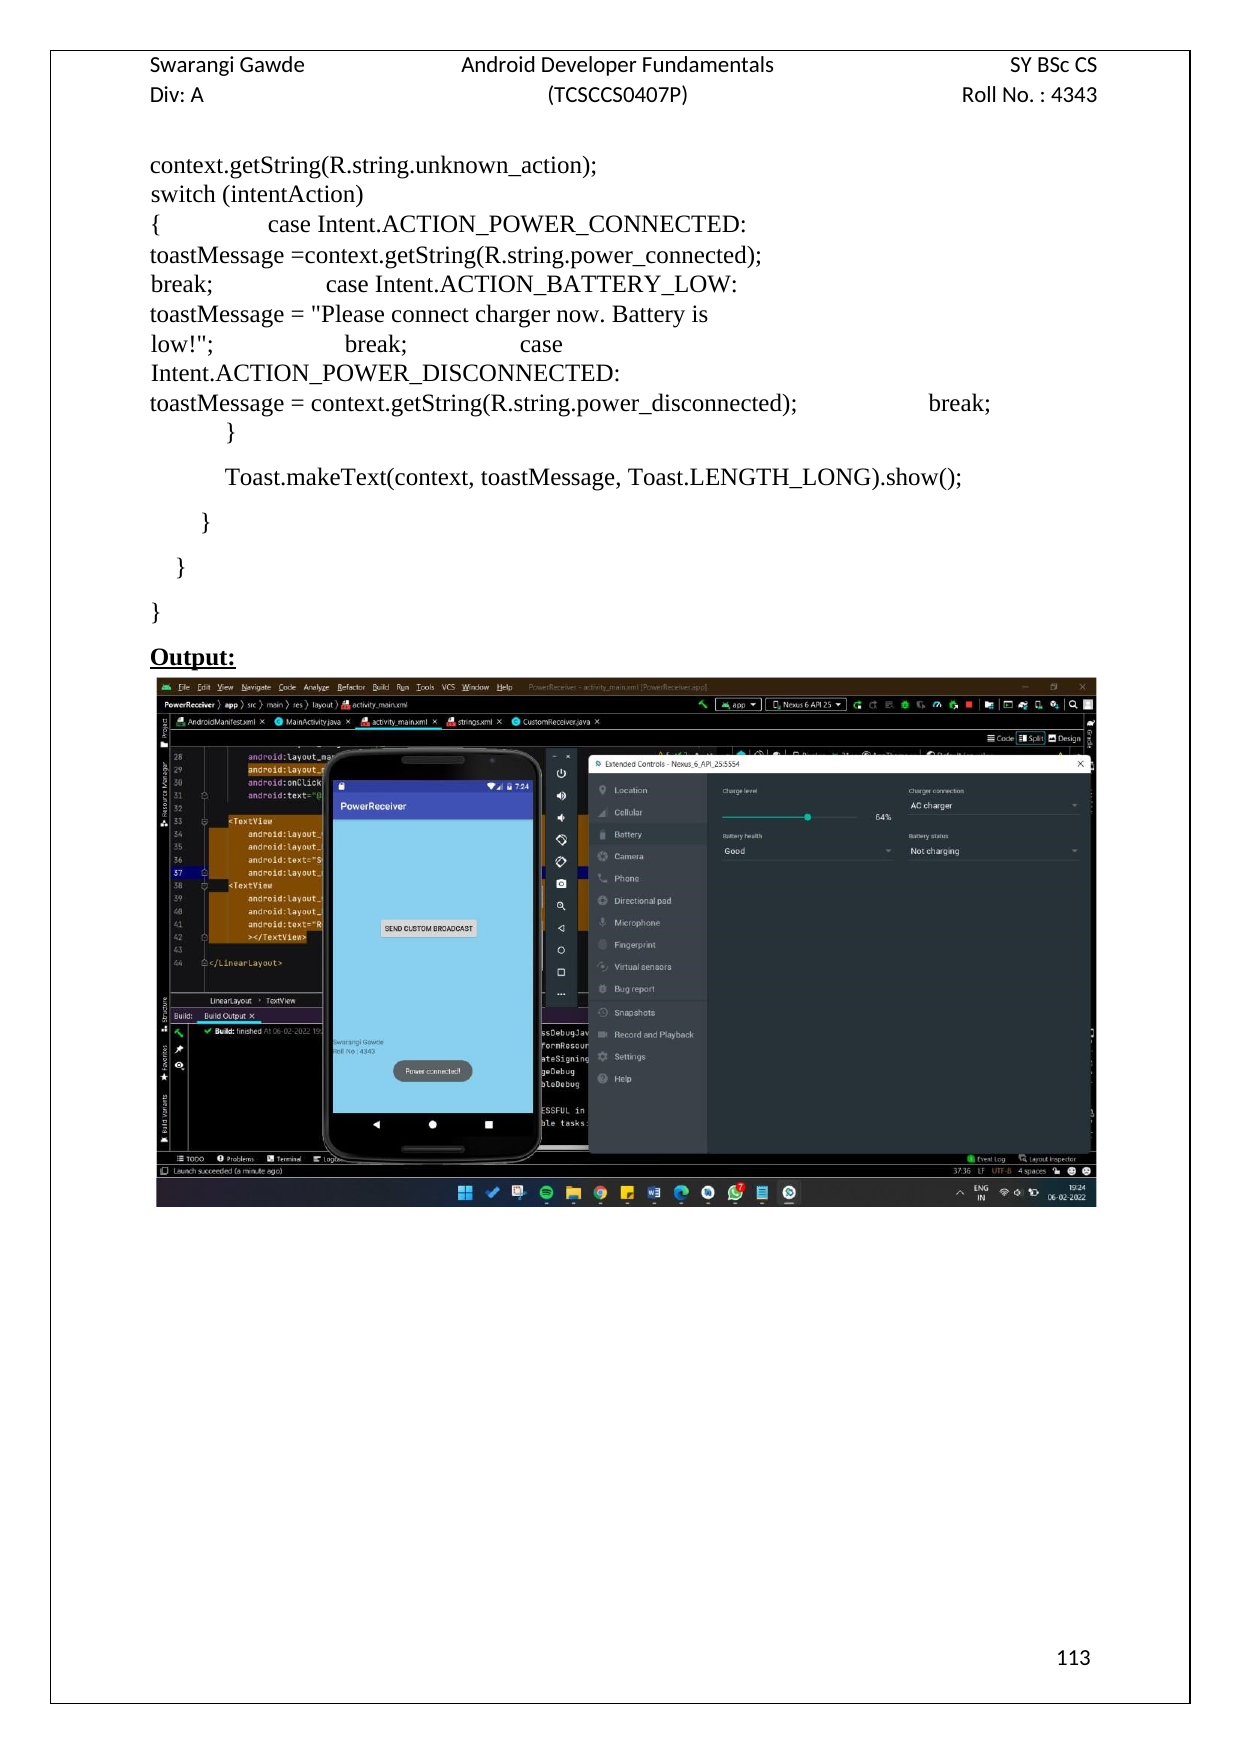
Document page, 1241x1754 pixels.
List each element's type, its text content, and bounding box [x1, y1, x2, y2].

text } [149, 507, 1077, 536]
text } [149, 552, 1077, 581]
text toastMessage =context.getString(R.string.power_connected); break; case Intent.ACTION_BATTERY_LOW: [149, 240, 762, 298]
text context.getString(R.string.unknown_action); switch (intentAction) [149, 150, 744, 208]
text toastMessage = "Please connect charger now. Battery is low!"; break; case Intent.ACTION_POWER_DISCONNECTED: [149, 299, 777, 387]
text } [149, 417, 1077, 446]
text toastMessage = context.getString(R.string.power_disconnected); break; [149, 388, 991, 417]
text } [149, 597, 1077, 626]
text { case Intent.ACTION_POWER_CONNECTED: [149, 209, 1077, 238]
text Toast.makeText(context, toastMessage, Toast.LENGTH_LONG).show(); [149, 462, 1077, 491]
picture [156, 677, 1097, 1207]
text Output: [149, 642, 876, 671]
